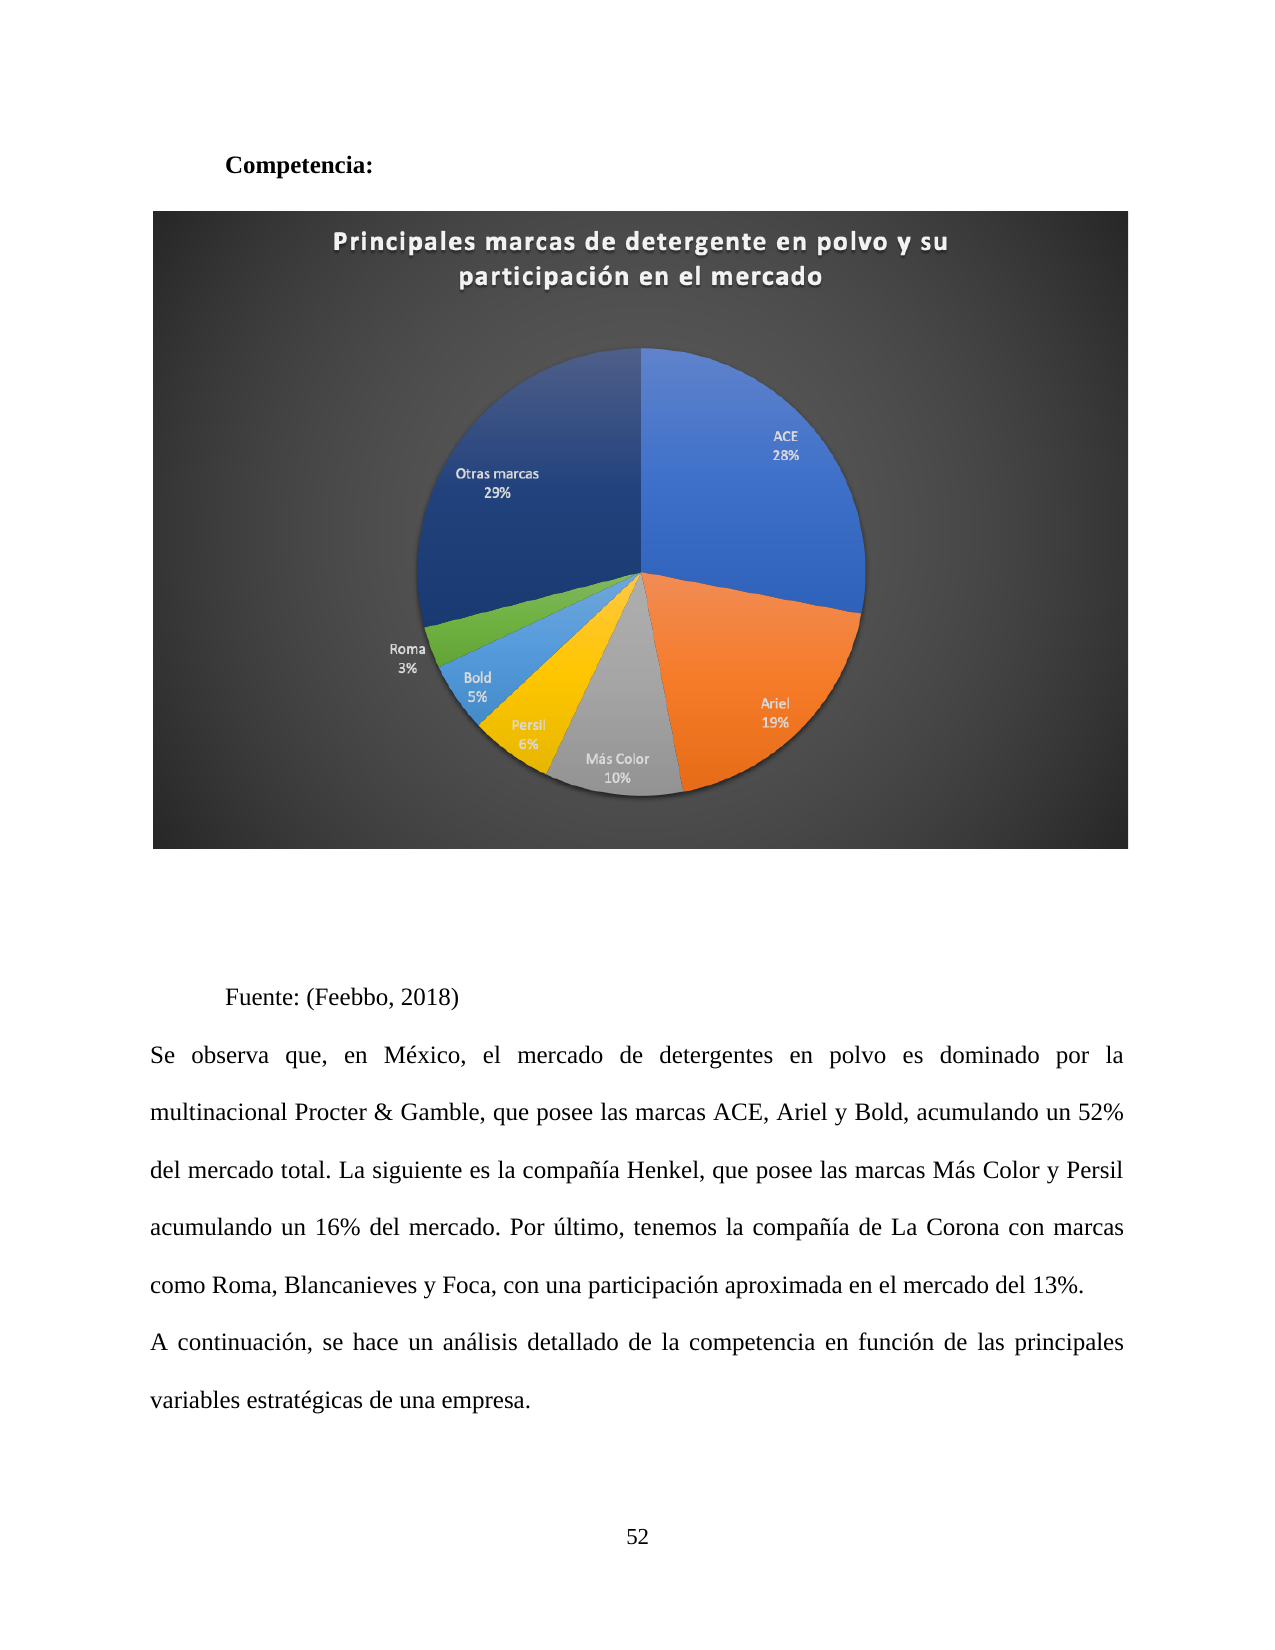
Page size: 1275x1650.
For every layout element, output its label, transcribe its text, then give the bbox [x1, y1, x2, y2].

picture [153, 211, 1129, 849]
text Fuente: (Feebbo, 2018) [150, 982, 1125, 1011]
text Competencia: [150, 150, 1125, 179]
text A continuación, se hace un análisis detallado de la competencia en función de las principales variables estratégicas de una empresa. [150, 1327, 1125, 1414]
text Se observa que, en México, el mercado de detergentes en polvo es dominado por la multinacional Procter & Gamble, que posee las marcas ACE, Ariel y Bold, acumulando un 52% del mercado total. La siguiente es la compañía Henkel, que posee las marcas Más Color y Persil acumulando un 16% del mercado. Por último, tenemos la compañía de La Corona con marcas como Roma, Blancanieves y Foca, con una participación aproximada en el mercado del 13%. [150, 1040, 1125, 1299]
